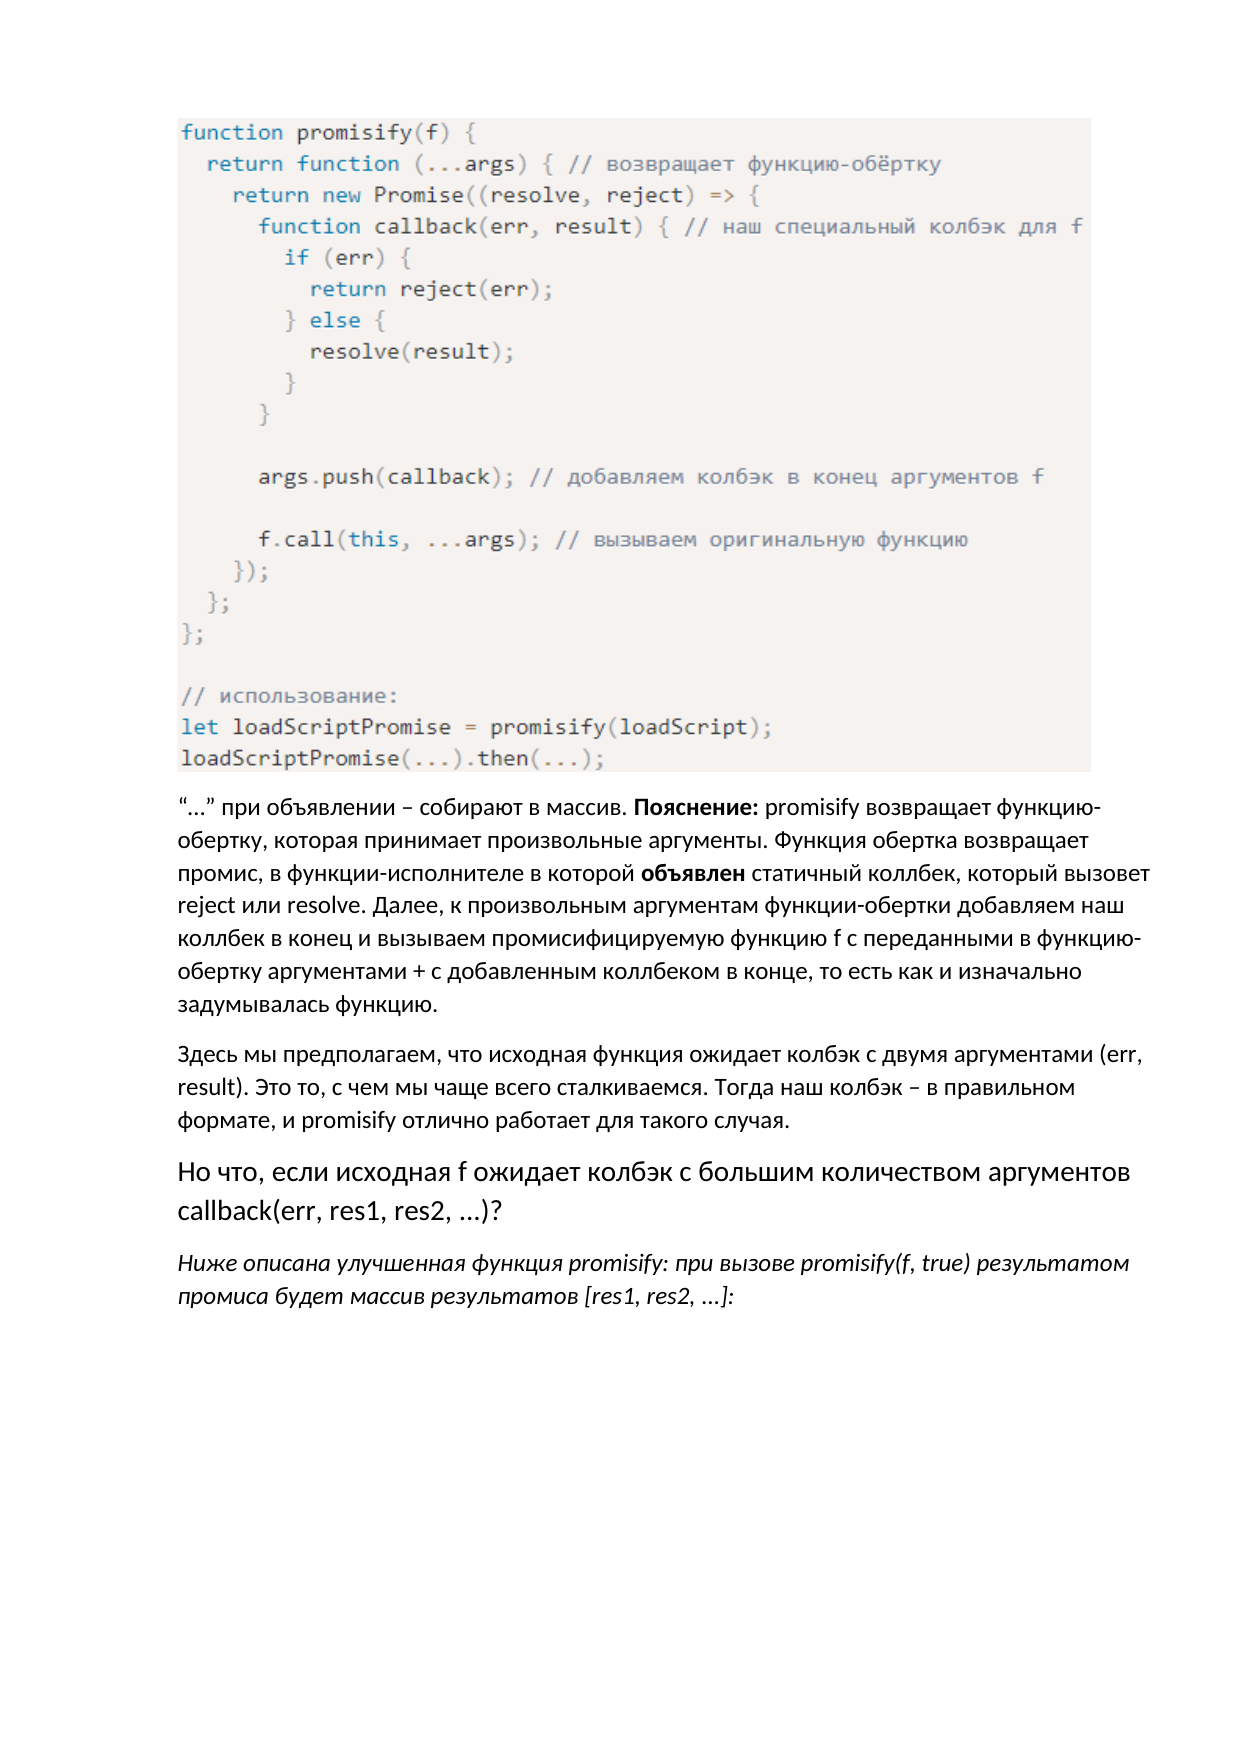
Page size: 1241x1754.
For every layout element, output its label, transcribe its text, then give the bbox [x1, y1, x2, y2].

picture [177, 118, 1092, 772]
text Но что, если исходная f ожидает колбэк с большим количеством аргументов callback(err, res1, res2, ...)? [177, 1153, 1152, 1227]
text Ниже описана улучшенная функция promisify: при вызове promisify(f, true) результатом промиса будет массив результатов [res1, res2, ...]: [177, 1247, 1152, 1310]
text “…” при объявлении – собирают в массив. Пояснение: promisify возвращает функцию-обертку, которая принимает произвольные аргументы. Функция обертка возвращает промис, в функции-исполнителе в которой объявлен статичный коллбек, который вызовет reject или resolve. Далее, к произвольным аргументам функции-обертки добавляем наш коллбек в конец и вызываем промисифицируемую функцию f с переданными в функцию-обертку аргументами + с добавленным коллбеком в конце, то есть как и изначально задумывалась функцию. [177, 791, 1152, 1019]
text Здесь мы предполагаем, что исходная функция ожидает колбэк с двумя аргументами (err, result). Это то, с чем мы чаще всего сталкиваемся. Тогда наш колбэк – в правильном формате, и promisify отлично работает для такого случая. [177, 1038, 1152, 1134]
